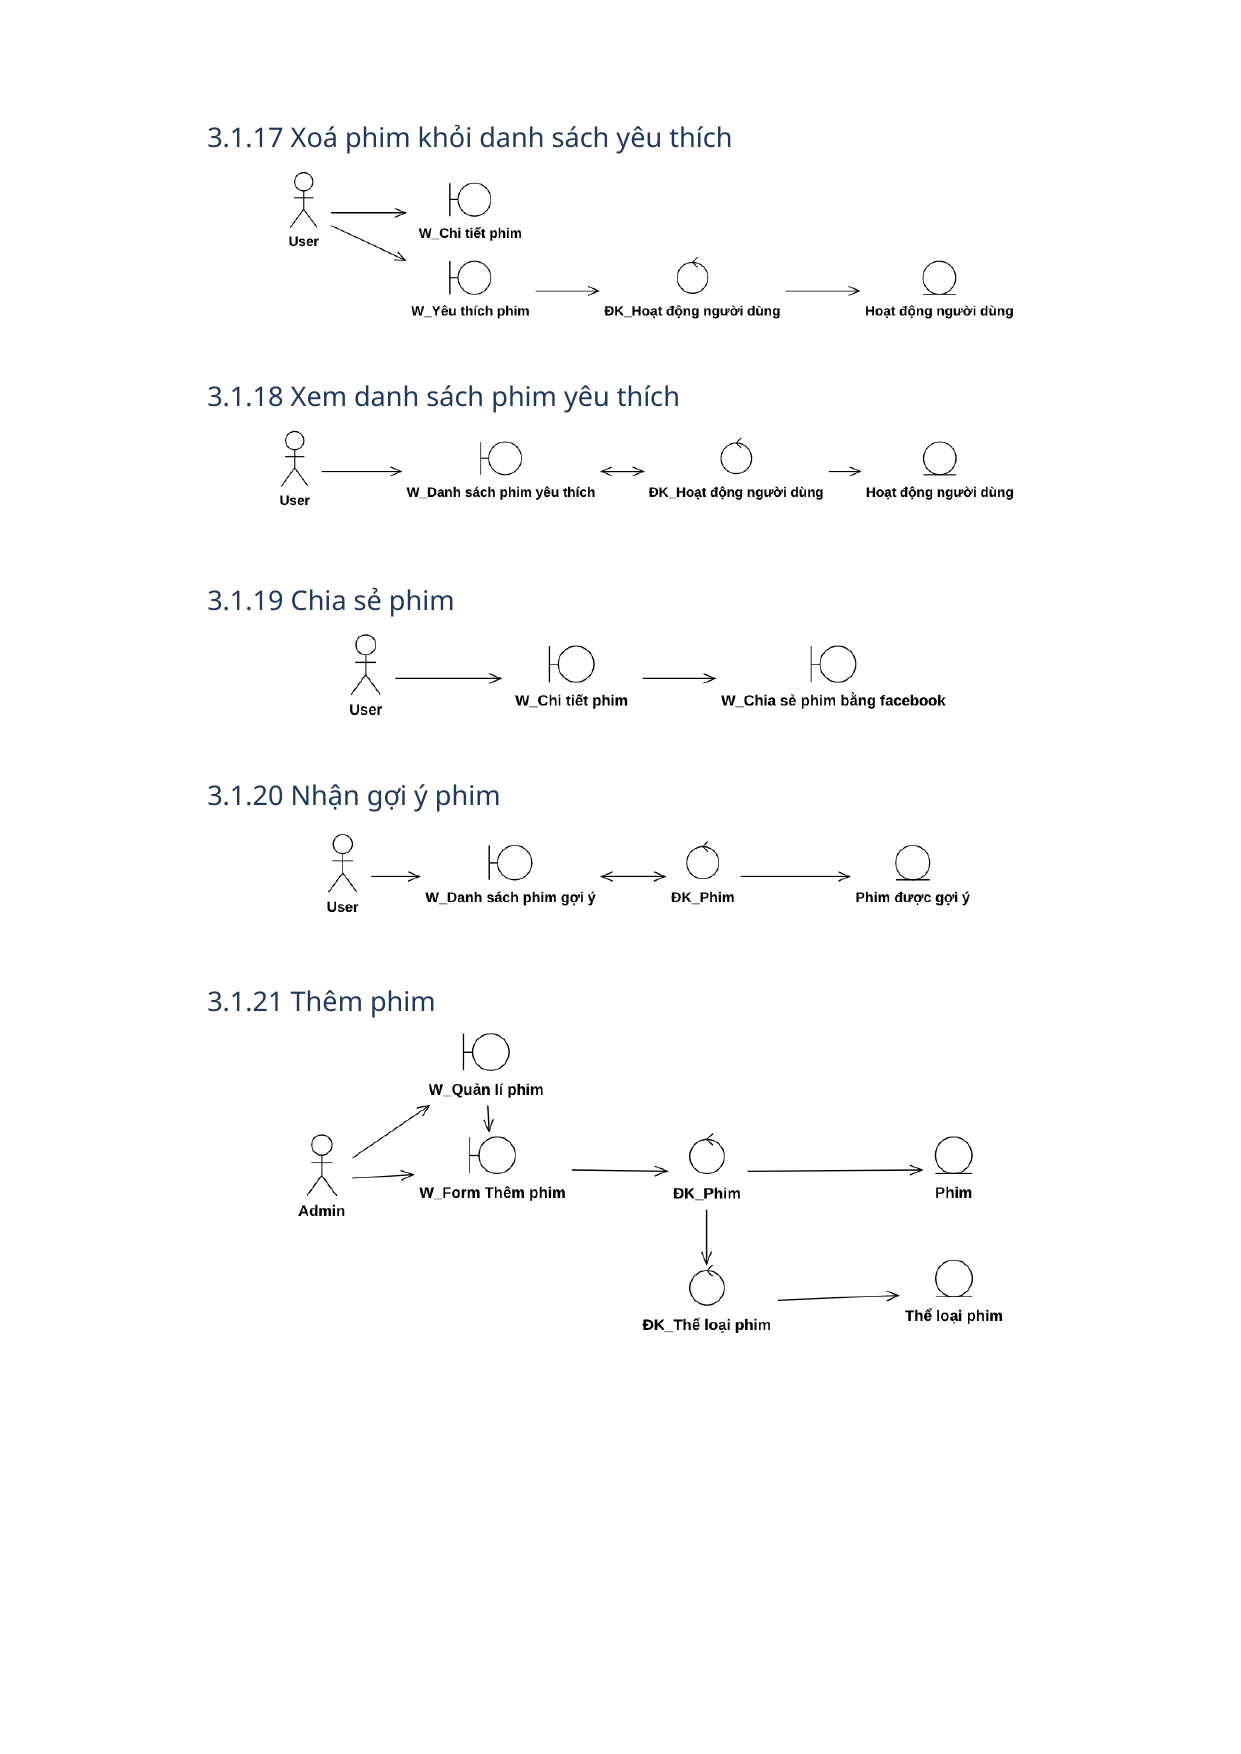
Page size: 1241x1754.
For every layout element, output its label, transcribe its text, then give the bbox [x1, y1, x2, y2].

picture [344, 627, 956, 729]
picture [317, 823, 983, 935]
picture [280, 165, 1020, 331]
subtitle 3.1.21 Thêm phim [207, 982, 1093, 1019]
subtitle 3.1.19 Chia sẻ phim [207, 581, 1093, 618]
subtitle 3.1.20 Nhận gợi ý phim [207, 777, 1093, 813]
subtitle 3.1.17 Xoá phim khỏi danh sách yêu thích [207, 118, 1093, 155]
picture [292, 1028, 1008, 1343]
picture [276, 424, 1025, 534]
subtitle 3.1.18 Xem danh sách phim yêu thích [207, 378, 1093, 415]
